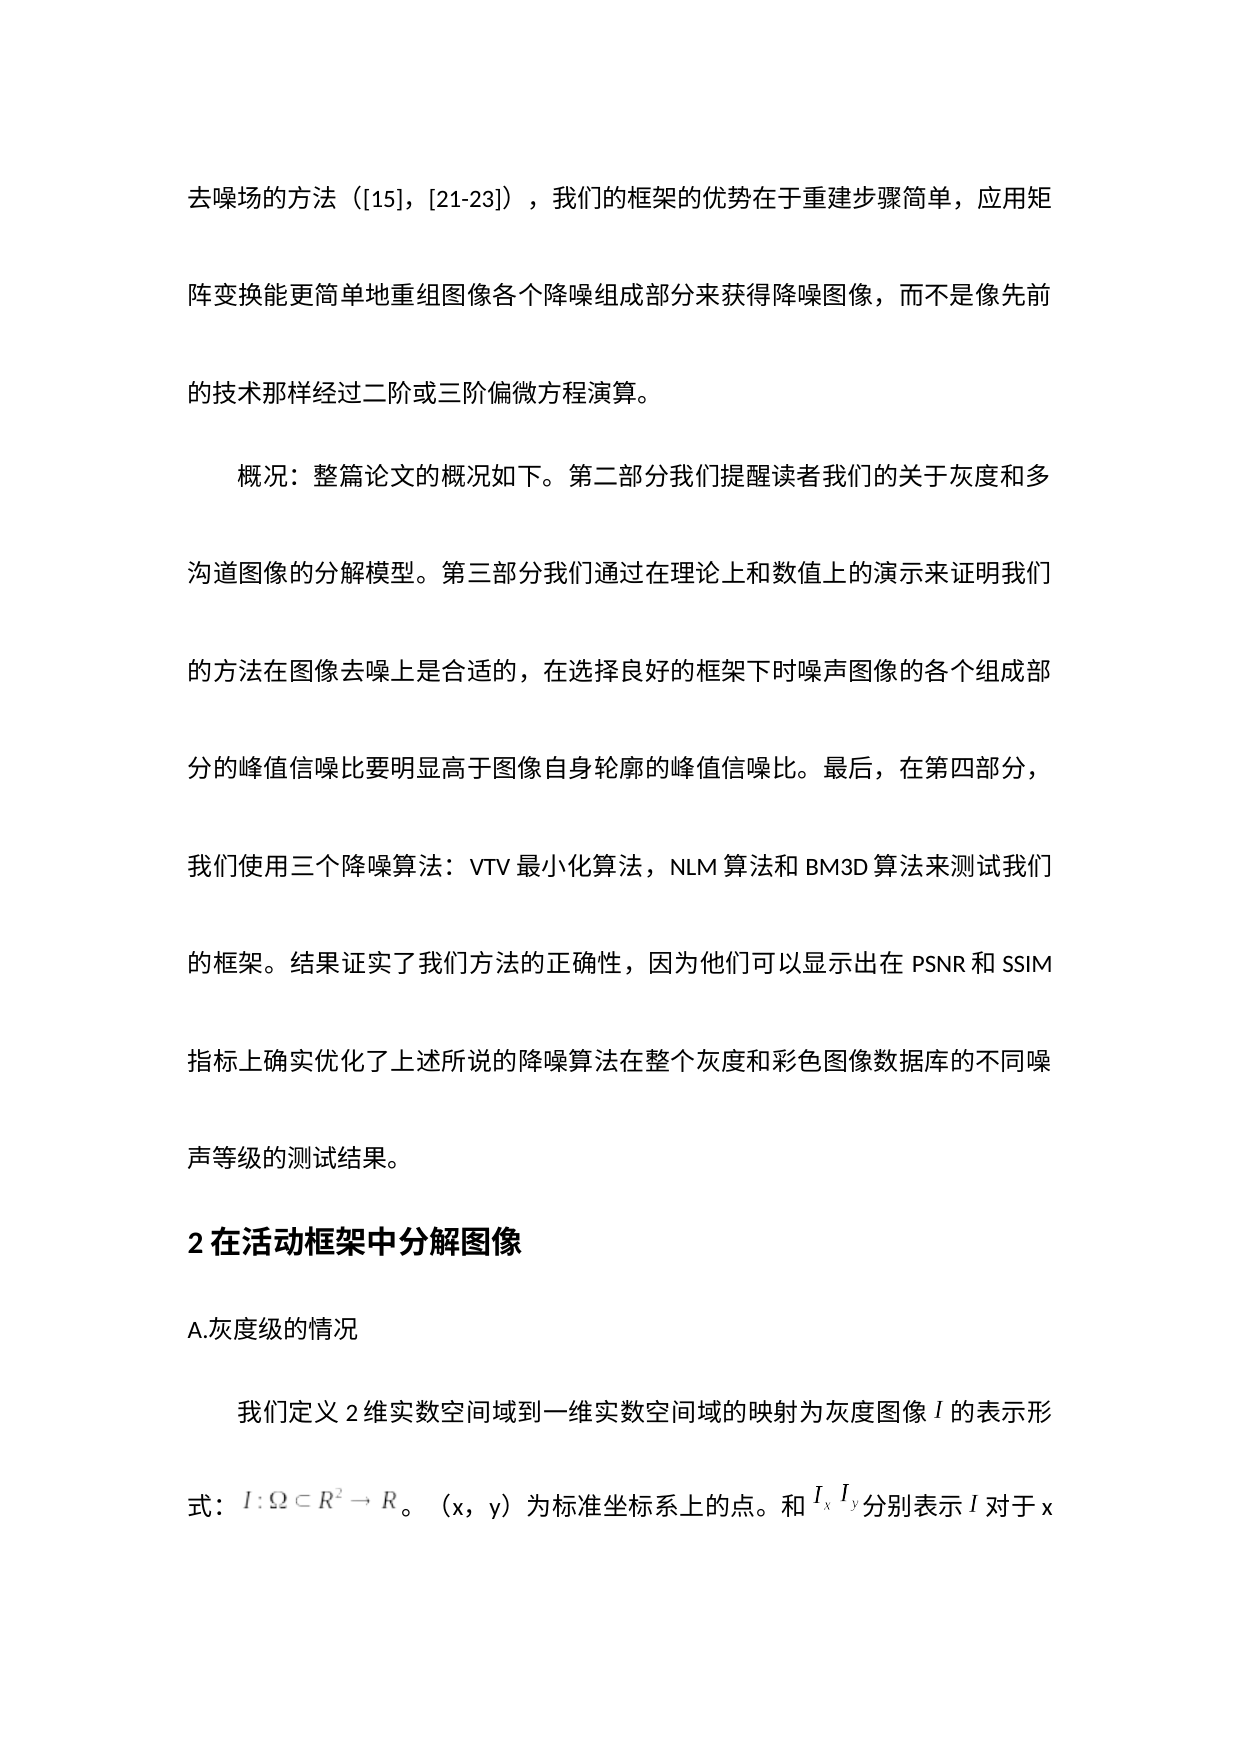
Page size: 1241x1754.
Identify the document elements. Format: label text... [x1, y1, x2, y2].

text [187, 1378, 1053, 1541]
text 2 在活动框架中分解图像 [187, 1208, 1053, 1273]
text A.灰度级的情况 [187, 1295, 1053, 1360]
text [187, 164, 1053, 424]
text 概况：整篇论文的概况如下。第二部分我们提醒读者我们的关于灰度和多沟道图像的分解模型。第三部分我们通过在理论上和数值上的演示来证明我们的方法在图像去噪上是合适的，在选择良好的框架下时噪声图像的各个组成部分的峰值信噪比要明显高于图像自身轮廓的峰值信噪比。最后，在第四部分，我们使用三个降噪算法：VTV最小化算法，NLM算法和BM3D算法来测试我们的框架。结果证实了我们方法的正确性，因为他们可以显示出在PSNR和SSIM指标上确实优化了上述所说的降噪算法在整个灰度和彩色图像数据库的不同噪声等级的测试结果。 [187, 442, 1053, 1189]
